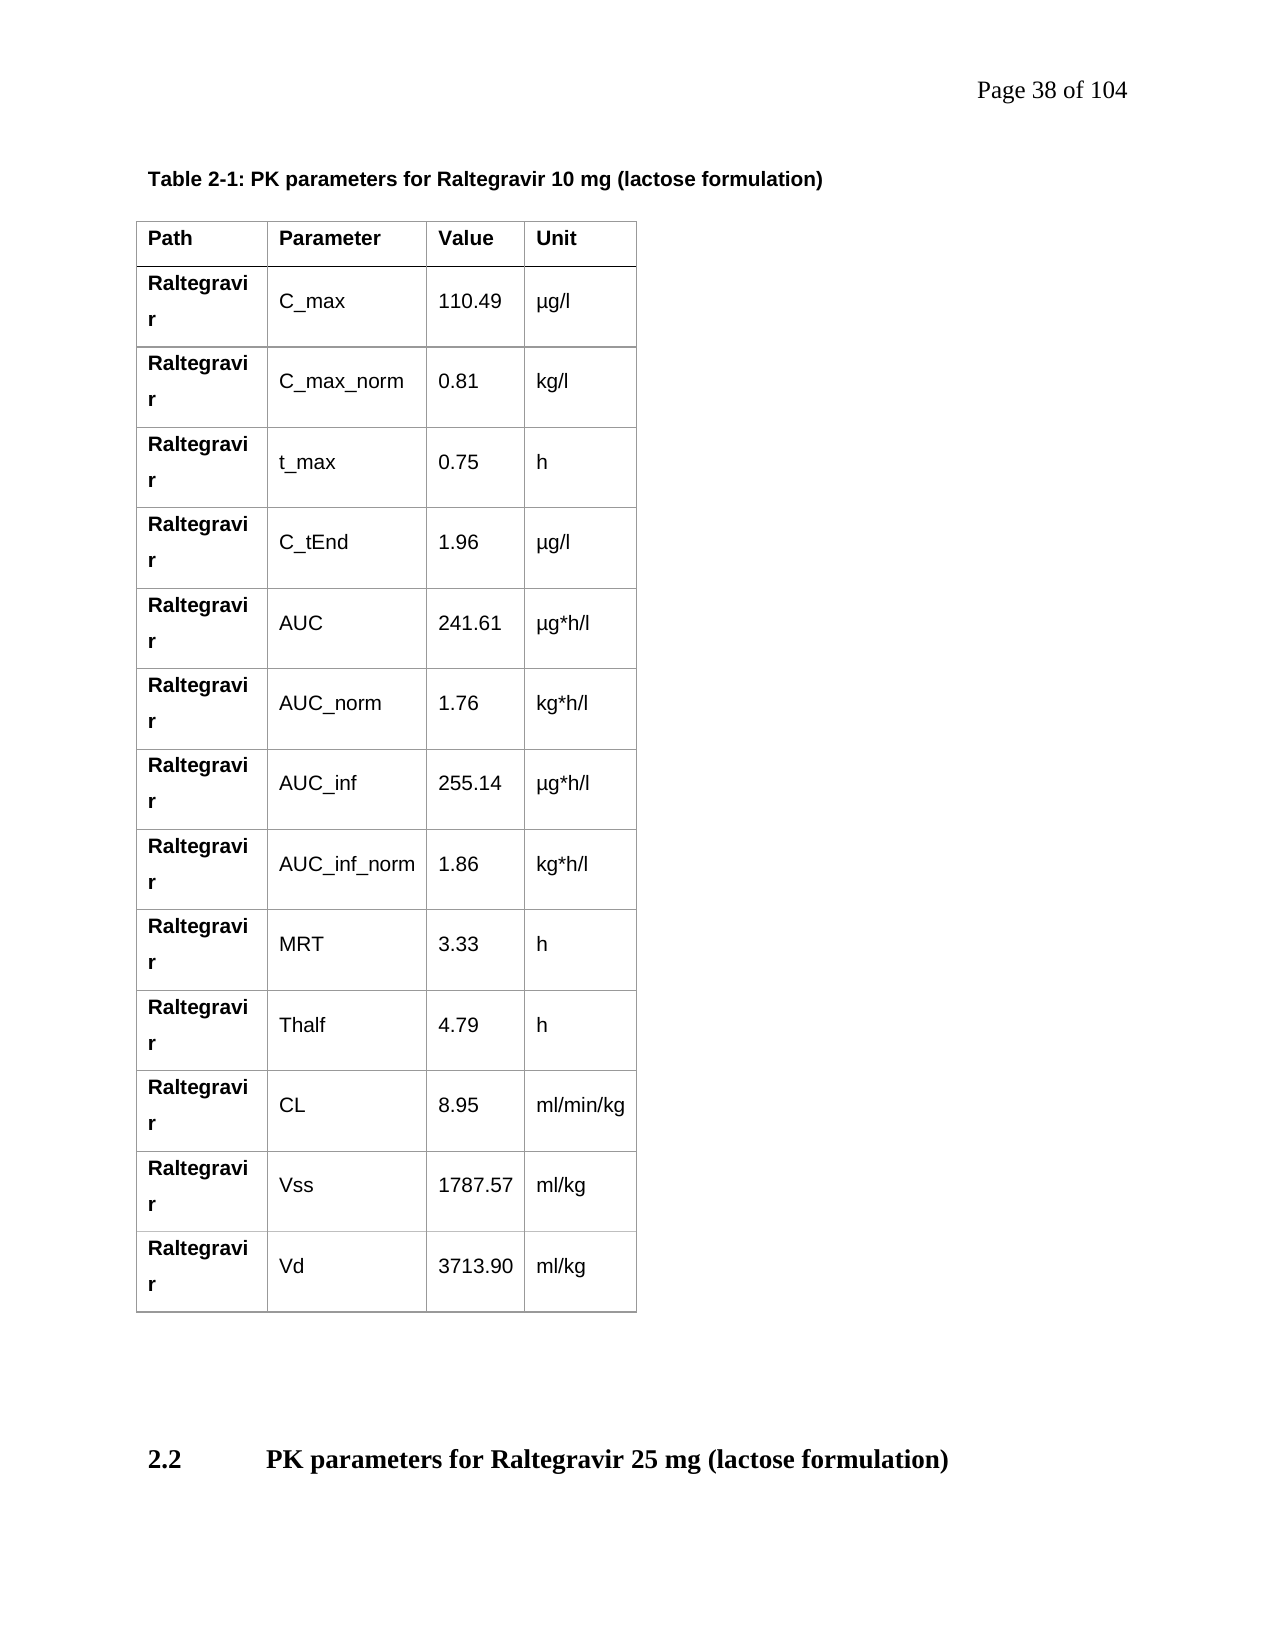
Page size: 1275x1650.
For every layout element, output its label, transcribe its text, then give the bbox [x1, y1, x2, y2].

table_cell 3.33 [427, 910, 524, 990]
table_cell ml/min/kg [525, 1071, 636, 1151]
table_cell 1787.57 [427, 1152, 524, 1231]
table_cell Raltegravir [137, 1071, 267, 1151]
table_cell 1.86 [427, 830, 524, 909]
table_cell AUC_norm [268, 669, 426, 748]
table_cell Thalf [268, 991, 426, 1070]
table_cell 0.81 [427, 348, 524, 427]
table_header Unit [525, 222, 636, 266]
table_cell 3713.90 [427, 1232, 524, 1311]
text Table 2-1: PK parameters for Raltegravir 10 mg (lactose formulation) [148, 166, 1127, 190]
table_cell Raltegravir [137, 669, 267, 748]
table_cell kg*h/l [525, 830, 636, 909]
table_cell 241.61 [427, 589, 524, 668]
table_cell Raltegravir [137, 589, 267, 668]
table_cell Raltegravir [137, 267, 267, 346]
table_cell µg/l [525, 267, 636, 346]
table_header Path [137, 222, 267, 266]
table_cell Raltegravir [137, 348, 267, 427]
table_cell µg*h/l [525, 750, 636, 829]
table_cell 255.14 [427, 750, 524, 829]
table_cell C_max [268, 267, 426, 346]
table_cell C_tEnd [268, 508, 426, 588]
table_cell ml/kg [525, 1232, 636, 1311]
table_header Value [427, 222, 524, 266]
table_header Parameter [268, 222, 426, 266]
table_cell CL [268, 1071, 426, 1151]
table_cell µg*h/l [525, 589, 636, 668]
table_cell t_max [268, 428, 426, 507]
table_cell AUC_inf [268, 750, 426, 829]
table_cell AUC_inf_norm [268, 830, 426, 909]
table_cell kg/l [525, 348, 636, 427]
table_cell 0.75 [427, 428, 524, 507]
table_cell C_max_norm [268, 348, 426, 427]
table_cell 1.76 [427, 669, 524, 748]
table_cell Raltegravir [137, 750, 267, 829]
table_cell Raltegravir [137, 508, 267, 588]
table_cell Vss [268, 1152, 426, 1231]
table_cell AUC [268, 589, 426, 668]
table_cell ml/kg [525, 1152, 636, 1231]
table_cell Raltegravir [137, 910, 267, 990]
table_cell Raltegravir [137, 1152, 267, 1231]
table_cell Raltegravir [137, 428, 267, 507]
table_cell h [525, 428, 636, 507]
subtitle PK parameters for Raltegravir 25 mg (lactose formulation) [148, 1443, 1127, 1474]
table_cell Vd [268, 1232, 426, 1311]
table_cell 8.95 [427, 1071, 524, 1151]
table_cell 1.96 [427, 508, 524, 588]
table_cell 4.79 [427, 991, 524, 1070]
table_cell MRT [268, 910, 426, 990]
table_cell Raltegravir [137, 991, 267, 1070]
table_cell Raltegravir [137, 830, 267, 909]
table_cell µg/l [525, 508, 636, 588]
table_cell Raltegravir [137, 1232, 267, 1311]
table_cell h [525, 991, 636, 1070]
table_cell h [525, 910, 636, 990]
table_cell 110.49 [427, 267, 524, 346]
table_cell kg*h/l [525, 669, 636, 748]
